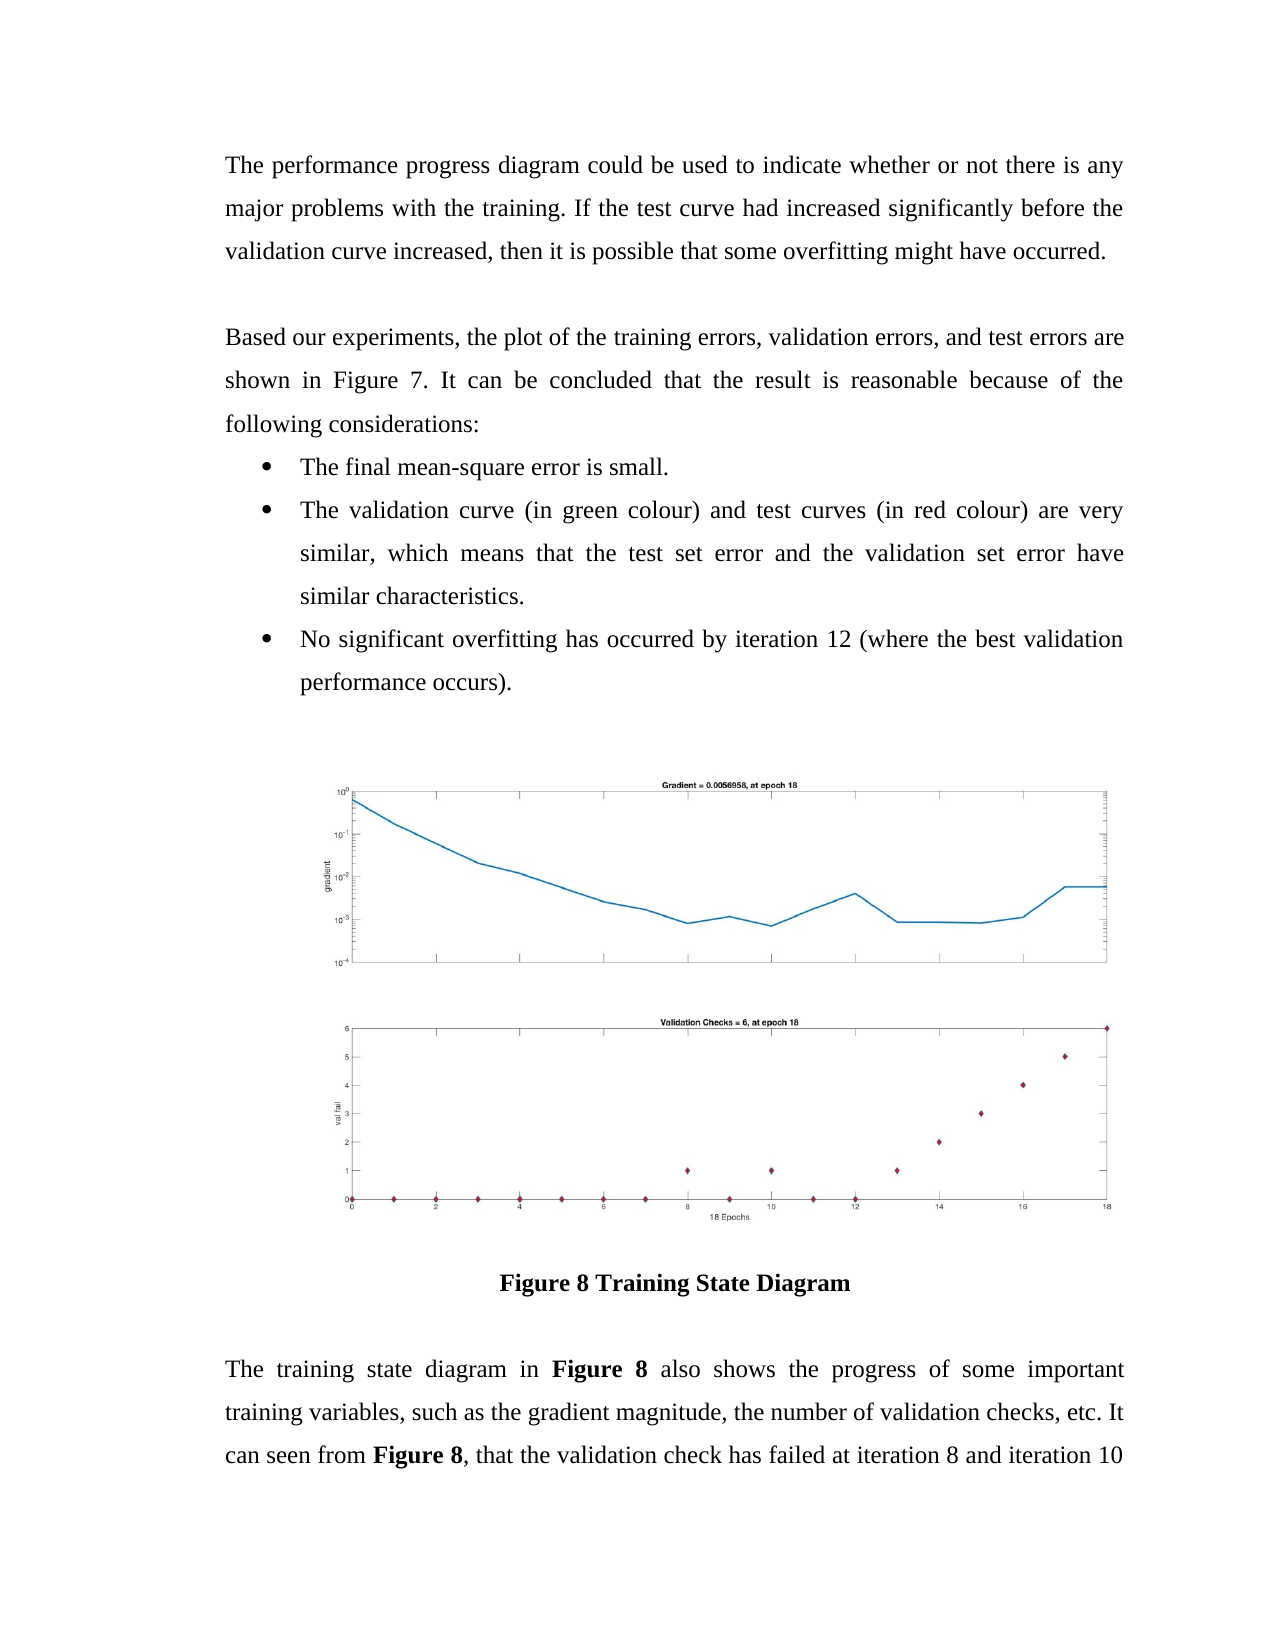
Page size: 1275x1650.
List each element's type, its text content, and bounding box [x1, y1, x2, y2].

list The validation curve (in green colour) and test curves (in red colour) are very similar, which means that the test set error and the validation set error have similar characteristics. [262, 495, 1125, 610]
list Based our experiments, the plot of the training errors, validation errors, and test errors are shown in Figure 7. It can be concluded that the result is reasonable because of the following considerations: [225, 322, 1125, 437]
list The final mean-square error is small. [262, 452, 1125, 481]
picture [225, 753, 1199, 1254]
list Figure 8 Training State Diagram [225, 1268, 1125, 1296]
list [225, 1354, 1125, 1469]
list The performance progress diagram could be used to indicate whether or not there is any major problems with the training. If the test curve had increased significantly before the validation curve increased, then it is possible that some overfitting might have occurred. [225, 150, 1125, 265]
list No significant overfitting has occurred by iteration 12 (where the best validation performance occurs). [262, 624, 1125, 696]
